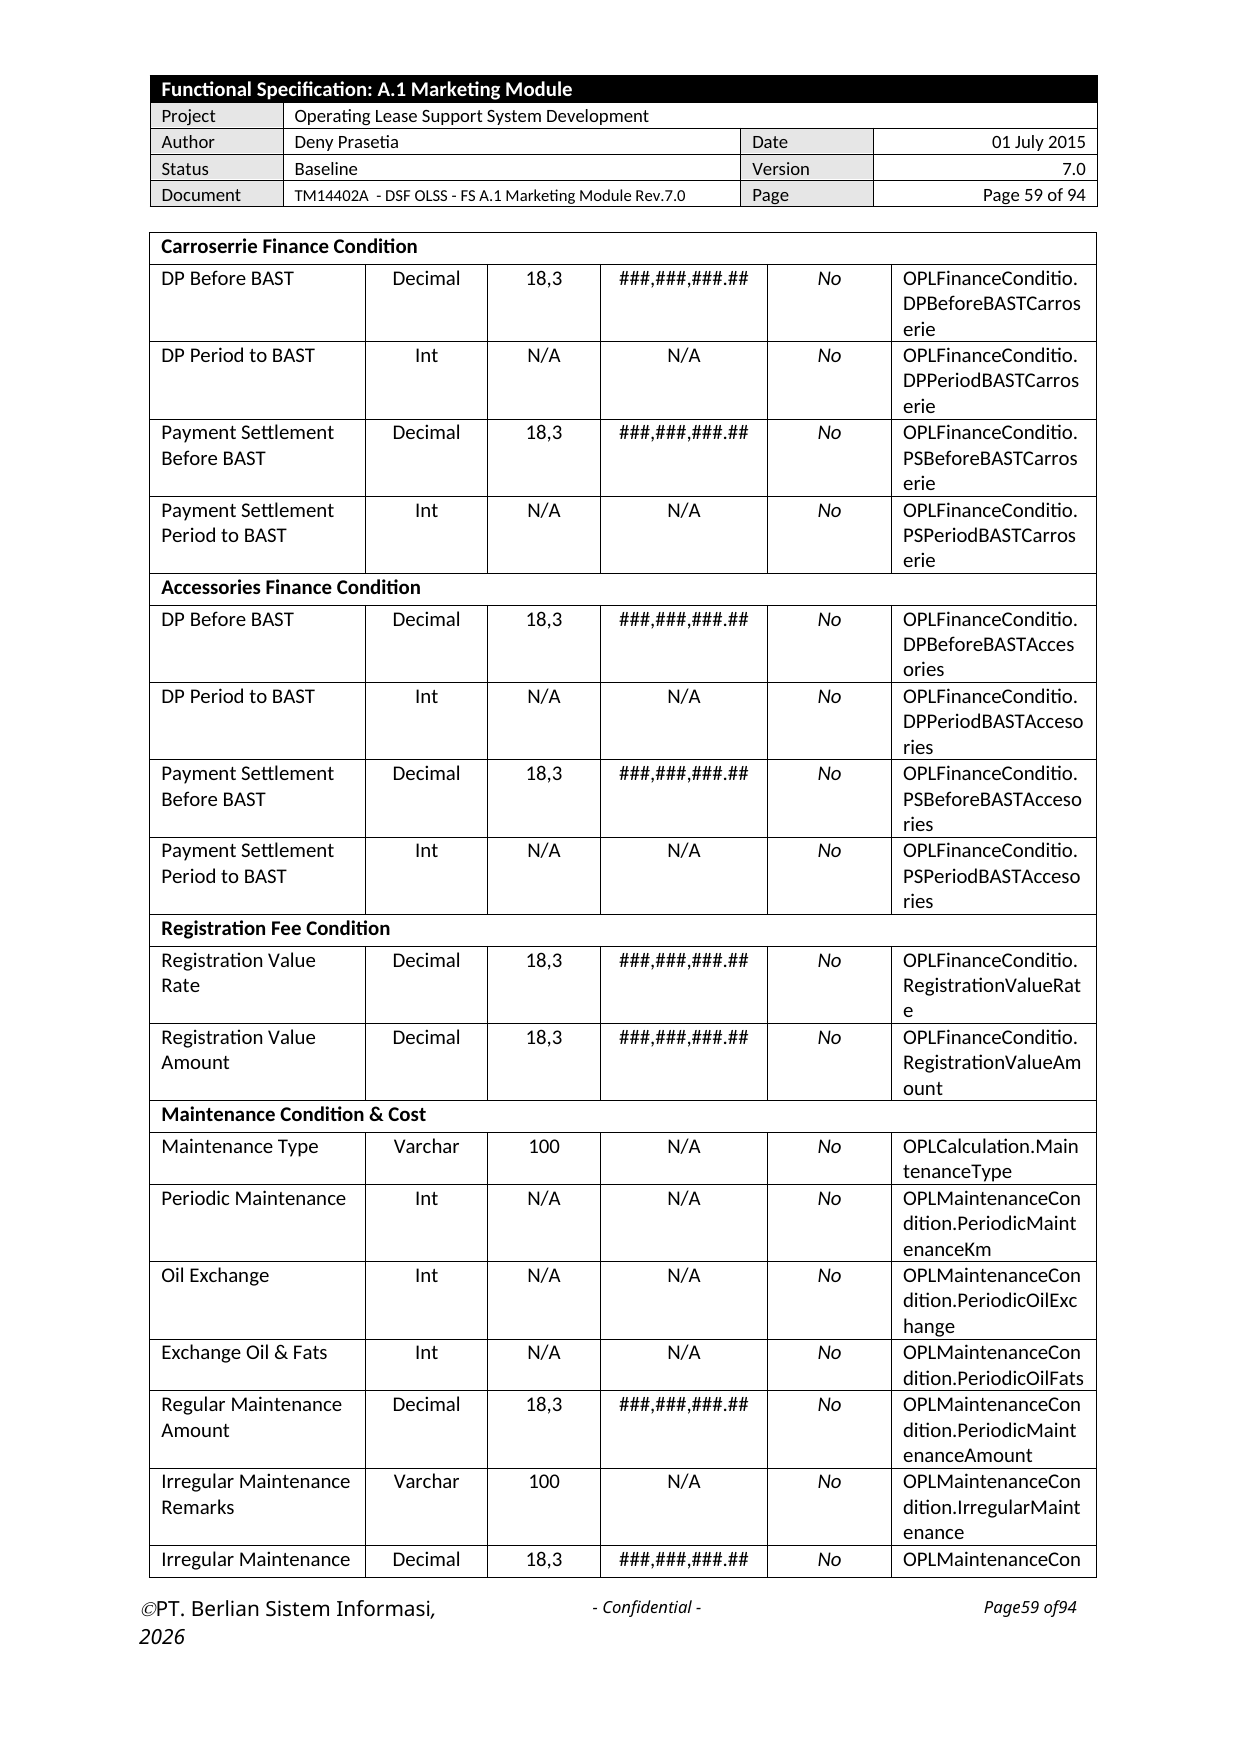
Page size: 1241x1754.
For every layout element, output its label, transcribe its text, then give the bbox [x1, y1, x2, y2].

table_cell No [768, 420, 891, 496]
table_cell No [768, 683, 891, 759]
table_cell No [768, 1262, 891, 1338]
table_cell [150, 1546, 365, 1577]
table_cell DP Period to BAST [150, 683, 365, 759]
table_cell OPLMaintenanceCondition.PeriodicOilFats [892, 1340, 1096, 1390]
table_cell OPLMaintenanceCondition.PeriodicMaintenanceAmount [892, 1391, 1096, 1468]
table_cell Decimal [366, 760, 487, 837]
table_cell ###,###,###.## [601, 265, 767, 341]
table_cell No [768, 947, 891, 1023]
table_cell N/A [601, 683, 767, 759]
table_cell Int [366, 342, 487, 418]
table_cell N/A [488, 838, 600, 914]
table_cell Maintenance Type [150, 1133, 365, 1184]
table_cell Payment Settlement Period to BAST [150, 497, 365, 573]
table_cell ###,###,###.## [601, 760, 767, 837]
table_cell ###,###,###.## [601, 420, 767, 496]
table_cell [892, 1546, 1096, 1577]
table_cell N/A [601, 1262, 767, 1338]
table_cell Exchange Oil & Fats [150, 1340, 365, 1390]
table_cell No [768, 1024, 891, 1100]
table_cell Payment Settlement Before BAST [150, 760, 365, 837]
table_cell Decimal [366, 265, 487, 341]
table_cell No [768, 497, 891, 573]
table_cell Decimal [366, 606, 487, 682]
table_cell No [768, 1391, 891, 1468]
table_cell No [768, 265, 891, 341]
table_cell DP Period to BAST [150, 342, 365, 418]
table_cell OPLFinanceConditio.RegistrationValueAmount [892, 1024, 1096, 1100]
table_cell Int [366, 1185, 487, 1261]
table_cell Payment Settlement Before BAST [150, 420, 365, 496]
table_cell N/A [488, 342, 600, 418]
table_cell Carroserrie Finance Condition [150, 233, 1096, 264]
table_cell 100 [488, 1469, 600, 1545]
table_cell No [768, 1546, 891, 1577]
table_cell No [768, 838, 891, 914]
table_cell 18,3 [488, 1391, 600, 1468]
table_cell 18,3 [488, 1024, 600, 1100]
table_cell Maintenance Condition & Cost [150, 1101, 1096, 1132]
table_cell Registration Value Rate [150, 947, 365, 1023]
table_cell Periodic Maintenance [150, 1185, 365, 1261]
table_cell OPLFinanceConditio.PSBeforeBASTAccesories [892, 760, 1096, 837]
table_cell Decimal [366, 1391, 487, 1468]
table_cell N/A [488, 497, 600, 573]
table_cell DP Before BAST [150, 265, 365, 341]
table_cell 18,3 [488, 265, 600, 341]
table_cell N/A [601, 1340, 767, 1390]
table_cell N/A [601, 1469, 767, 1545]
table_cell No [768, 1340, 891, 1390]
table_cell Registration Value Amount [150, 1024, 365, 1100]
table_cell Int [366, 838, 487, 914]
table_cell No [768, 1469, 891, 1545]
table_cell ###,###,###.## [601, 1546, 767, 1577]
table_cell 100 [488, 1133, 600, 1184]
table_cell Registration Fee Condition [150, 915, 1096, 946]
table_cell OPLMaintenanceCondition.IrregularMaintenance [892, 1469, 1096, 1545]
table_cell N/A [601, 342, 767, 418]
table_cell 18,3 [488, 606, 600, 682]
table_cell N/A [601, 1185, 767, 1261]
table_cell Regular Maintenance Amount [150, 1391, 365, 1468]
table_cell Payment Settlement Period to BAST [150, 838, 365, 914]
table_cell ###,###,###.## [601, 606, 767, 682]
table_cell OPLMaintenanceCondition.PeriodicOilExchange [892, 1262, 1096, 1338]
table_cell No [768, 760, 891, 837]
table_cell OPLFinanceConditio.PSBeforeBASTCarroserie [892, 420, 1096, 496]
table_cell No [768, 1185, 891, 1261]
table_cell OPLFinanceConditio.DPBeforeBASTAccesories [892, 606, 1096, 682]
table_cell N/A [488, 1262, 600, 1338]
table_cell OPLFinanceConditio.PSPeriodBASTAccesories [892, 838, 1096, 914]
table_cell DP Before BAST [150, 606, 365, 682]
table_cell Decimal [366, 420, 487, 496]
table_cell Decimal [366, 1024, 487, 1100]
table_cell N/A [488, 1185, 600, 1261]
table_cell ###,###,###.## [601, 1024, 767, 1100]
table_cell N/A [601, 497, 767, 573]
table_cell OPLFinanceConditio.DPPeriodBASTAccesories [892, 683, 1096, 759]
table_cell Int [366, 497, 487, 573]
table_cell Accessories Finance Condition [150, 574, 1096, 605]
table_cell OPLFinanceConditio.DPPeriodBASTCarroserie [892, 342, 1096, 418]
table_cell N/A [488, 1340, 600, 1390]
table_cell 18,3 [488, 947, 600, 1023]
table_cell OPLFinanceConditio.PSPeriodBASTCarroserie [892, 497, 1096, 573]
table_cell No [768, 342, 891, 418]
table_cell N/A [488, 683, 600, 759]
table_cell OPLFinanceConditio.DPBeforeBASTCarroserie [892, 265, 1096, 341]
table_cell No [768, 1133, 891, 1184]
table_cell N/A [601, 1133, 767, 1184]
table_cell Int [366, 1340, 487, 1390]
table_cell N/A [601, 838, 767, 914]
table_cell Oil Exchange [150, 1262, 365, 1338]
table_cell OPLMaintenanceCondition.PeriodicMaintenanceKm [892, 1185, 1096, 1261]
table_cell Varchar [366, 1469, 487, 1545]
table_cell OPLCalculation.MaintenanceType [892, 1133, 1096, 1184]
table_cell 18,3 [488, 760, 600, 837]
table_cell Decimal [366, 947, 487, 1023]
table_cell Varchar [366, 1133, 487, 1184]
table_cell ###,###,###.## [601, 947, 767, 1023]
table_cell OPLFinanceConditio.RegistrationValueRate [892, 947, 1096, 1023]
table_cell No [768, 606, 891, 682]
table_cell 18,3 [488, 420, 600, 496]
table_cell Int [366, 1262, 487, 1338]
table_cell 18,3 [488, 1546, 600, 1577]
table_cell Decimal [366, 1546, 487, 1577]
table_cell Irregular Maintenance Remarks [150, 1469, 365, 1545]
table_cell ###,###,###.## [601, 1391, 767, 1468]
table_cell Int [366, 683, 487, 759]
